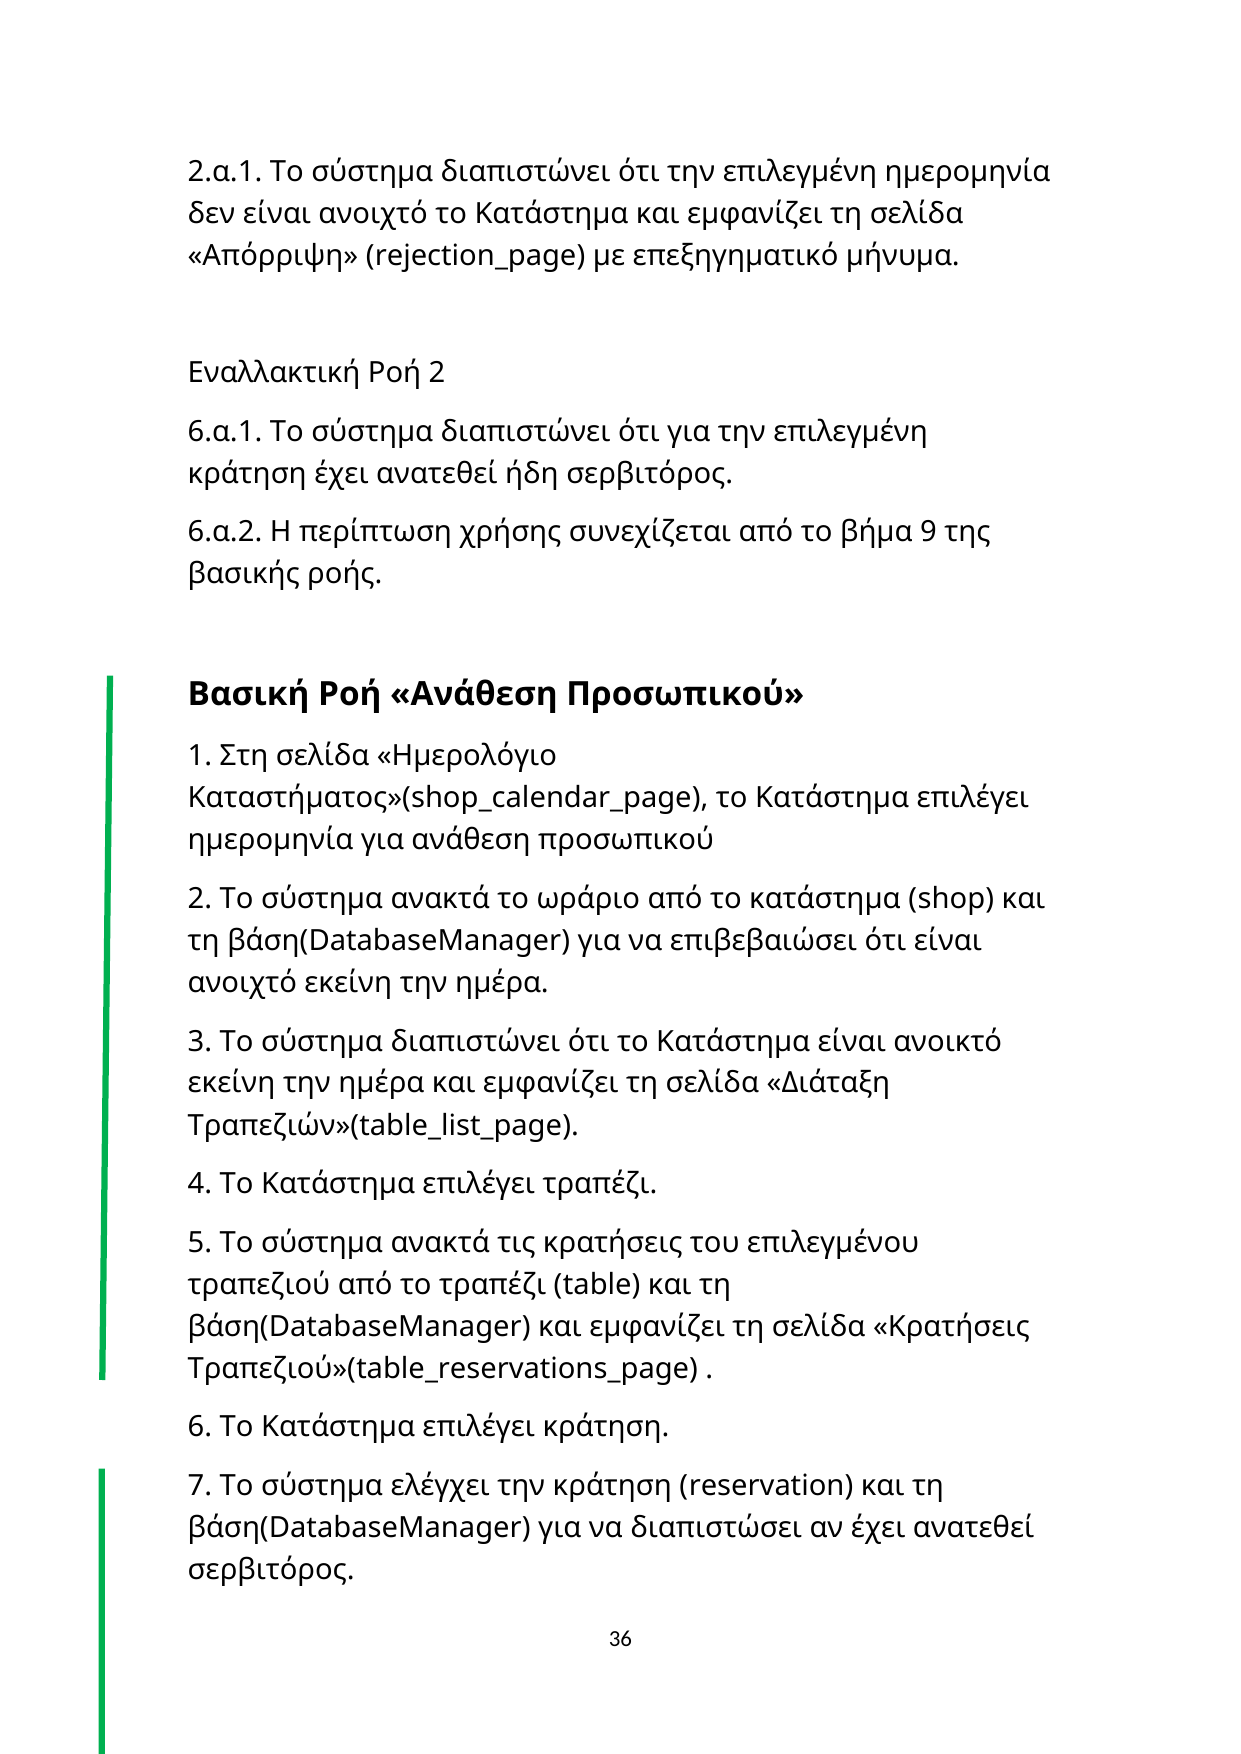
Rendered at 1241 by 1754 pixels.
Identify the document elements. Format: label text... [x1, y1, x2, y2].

text Βασική Ροή «Ανάθεση Προσωπικού» [187, 670, 1053, 715]
text 6.α.1. Το σύστημα διαπιστώνει ότι για την επιλεγμένη κράτηση έχει ανατεθεί ήδη σερβιτόρος. [187, 410, 1053, 492]
text 3. Το σύστημα διαπιστώνει ότι το Κατάστημα είναι ανοικτό εκείνη την ημέρα και εμφανίζει τη σελίδα «Διάταξη Τραπεζιών»(table_list_page). [187, 1020, 1053, 1143]
text 2.α.1. Το σύστημα διαπιστώνει ότι την επιλεγμένη ημερομηνία δεν είναι ανοιχτό το Κατάστημα και εμφανίζει τη σελίδα «Απόρριψη» (rejection_page) με επεξηγηματικό μήνυμα. [187, 150, 1053, 274]
text 1. Στη σελίδα «Ημερολόγιο Καταστήματος»(shop_calendar_page), το Κατάστημα επιλέγει ημερομηνία για ανάθεση προσωπικού [187, 734, 1053, 858]
text 6.α.2. Η περίπτωση χρήσης συνεχίζεται από το βήμα 9 της βασικής ροής. [187, 511, 1053, 592]
text 2. Το σύστημα ανακτά το ωράριο από το κατάστημα (shop) και τη βάση(DatabaseManager) για να επιβεβαιώσει ότι είναι ανοιχτό εκείνη την ημέρα. [187, 877, 1053, 1001]
text 7. Το σύστημα ελέγχει την κράτηση (reservation) και τη βάση(DatabaseManager) για να διαπιστώσει αν έχει ανατεθεί σερβιτόρος. [187, 1464, 1053, 1588]
text Εναλλακτική Ροή 2 [187, 351, 1053, 391]
text 5. Το σύστημα ανακτά τις κρατήσεις του επιλεγμένου τραπεζιού από το τραπέζι (table) και τη βάση(DatabaseManager) και εμφανίζει τη σελίδα «Κρατήσεις Τραπεζιού»(table_reservations_page) . [187, 1221, 1053, 1387]
text 6. Το Κατάστημα επιλέγει κράτηση. [187, 1406, 1053, 1445]
text 4. Το Κατάστημα επιλέγει τραπέζι. [187, 1162, 1053, 1202]
